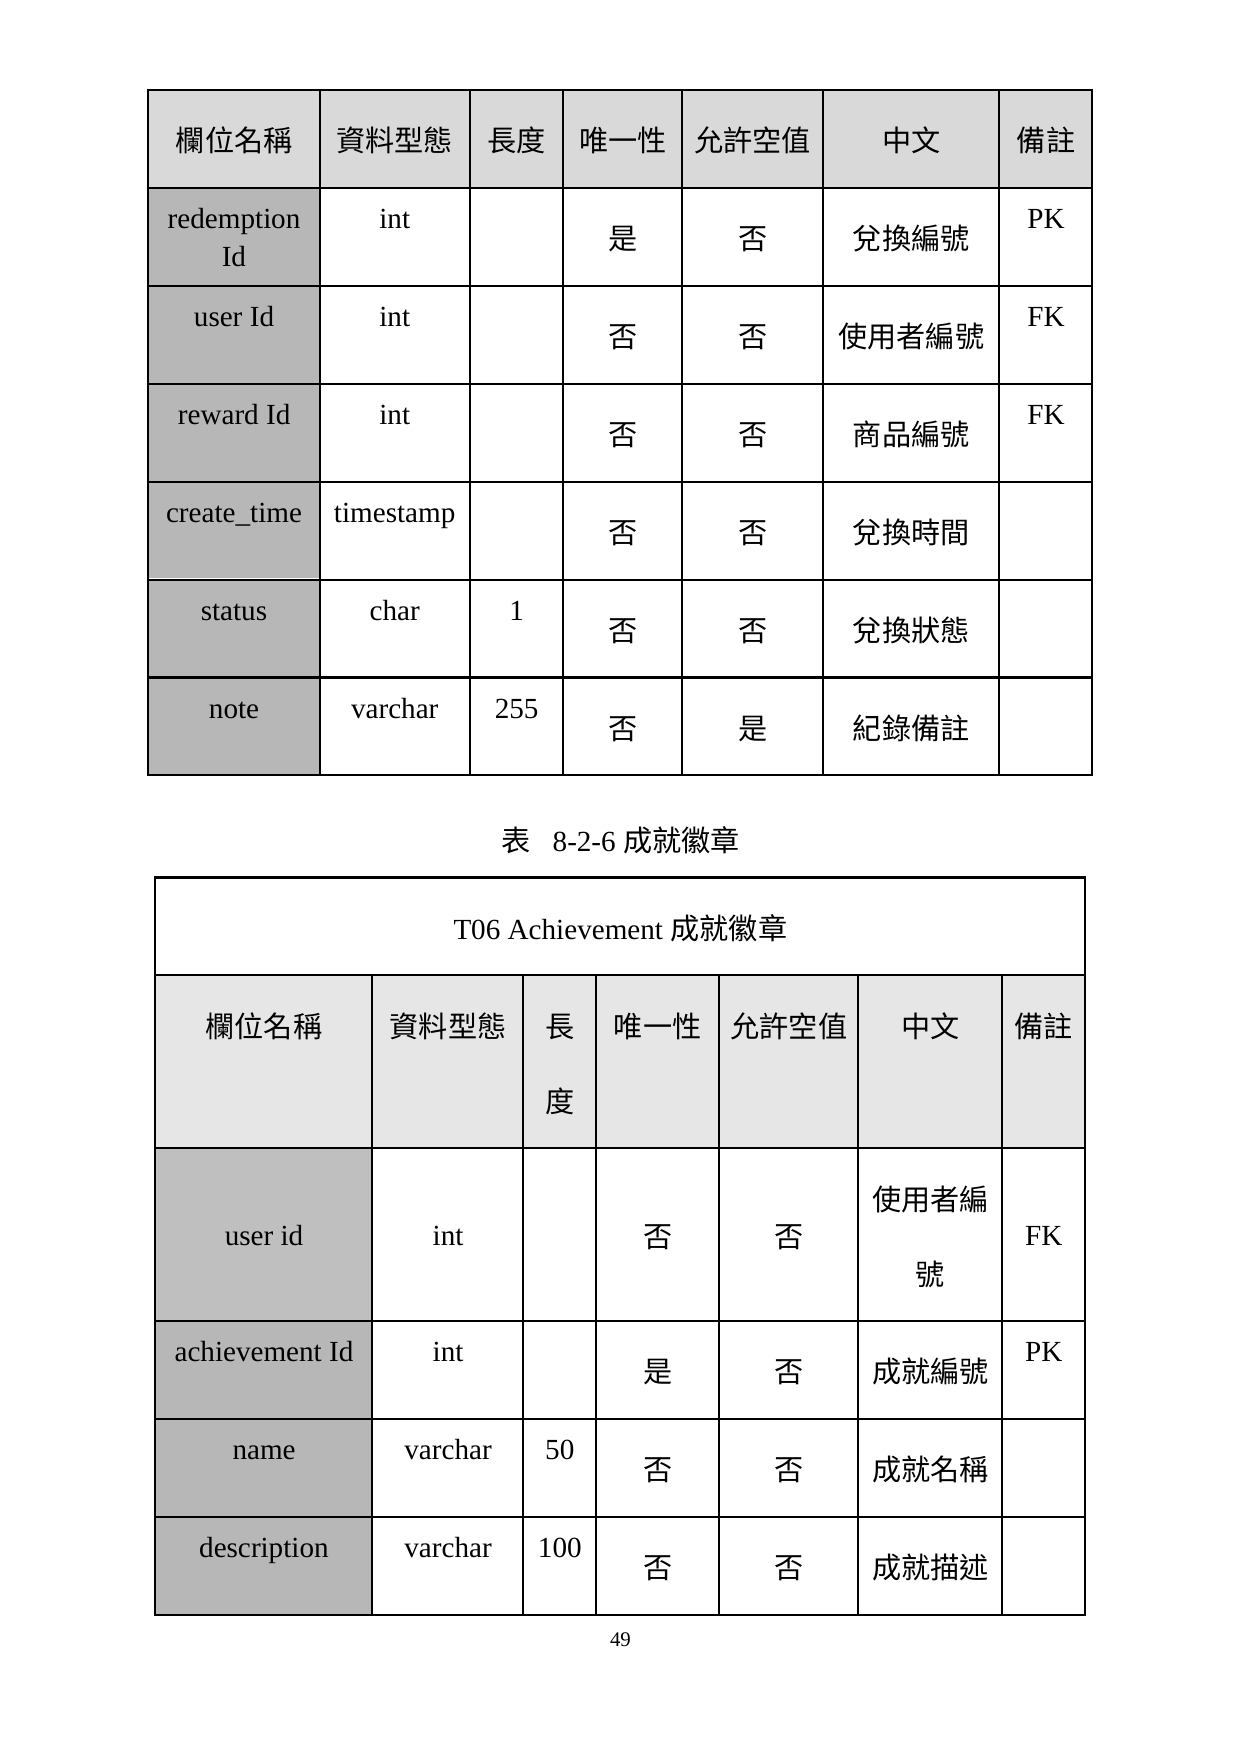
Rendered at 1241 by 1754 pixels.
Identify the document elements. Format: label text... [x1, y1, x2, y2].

table_cell 50 [524, 1420, 595, 1516]
table_cell 唯一性 [597, 976, 718, 1147]
table_cell 否 [564, 385, 681, 481]
table_cell reward Id [149, 385, 319, 481]
table_cell 紀錄備註 [824, 679, 998, 774]
table_cell 否 [564, 581, 681, 676]
table_cell timestamp [321, 483, 469, 578]
table_cell [471, 287, 562, 383]
table_cell 兌換狀態 [824, 581, 998, 676]
table_cell 中文 [859, 976, 1001, 1147]
table_cell int [321, 385, 469, 481]
table_cell user Id [149, 287, 319, 383]
table_cell note [149, 679, 319, 774]
table_cell int [321, 189, 469, 285]
table_cell [1000, 581, 1091, 676]
table_cell 欄位名稱 [156, 976, 371, 1147]
table_header T06 Achievement 成就徽章 [156, 879, 1084, 974]
table_cell 255 [471, 679, 562, 774]
table_cell 否 [597, 1420, 718, 1516]
table_cell 否 [720, 1518, 857, 1614]
table_cell PK [1003, 1322, 1084, 1418]
table_cell [471, 385, 562, 481]
table_cell 商品編號 [824, 385, 998, 481]
table_cell int [373, 1149, 522, 1320]
table_cell 1 [471, 581, 562, 676]
table_cell 備註 [1000, 91, 1091, 187]
table_cell 成就描述 [859, 1518, 1001, 1614]
table_cell FK [1000, 385, 1091, 481]
table_cell user id [156, 1149, 371, 1320]
table_cell 中文 [824, 91, 998, 187]
table_cell create_time [149, 483, 319, 578]
table_cell achievement Id [156, 1322, 371, 1418]
table_cell int [321, 287, 469, 383]
table_cell 成就編號 [859, 1322, 1001, 1418]
table_cell 否 [564, 679, 681, 774]
table_cell 允許空值 [683, 91, 822, 187]
table_cell 使用者編號 [859, 1149, 1001, 1320]
table_cell 否 [683, 581, 822, 676]
text 表148-2-6 成就徽章 [89, 801, 1152, 876]
table_cell 允許空值 [720, 976, 857, 1147]
table_cell 兌換時間 [824, 483, 998, 578]
table_cell [524, 1322, 595, 1418]
table_cell redemption Id [149, 189, 319, 285]
table_cell [524, 1149, 595, 1320]
table_cell 否 [720, 1420, 857, 1516]
table_cell 否 [683, 189, 822, 285]
table_cell 長度 [471, 91, 562, 187]
table_cell 備註 [1003, 976, 1084, 1147]
table_cell 否 [683, 483, 822, 578]
table_cell 否 [597, 1149, 718, 1320]
table_cell PK [1000, 189, 1091, 285]
table_cell status [149, 581, 319, 676]
table_cell [1003, 1420, 1084, 1516]
table_cell 是 [597, 1322, 718, 1418]
table_cell 是 [564, 189, 681, 285]
table_cell 唯一性 [564, 91, 681, 187]
table_cell [1000, 483, 1091, 578]
table_cell 否 [597, 1518, 718, 1614]
table_cell int [373, 1322, 522, 1418]
table_cell 資料型態 [321, 91, 469, 187]
table_cell 否 [564, 483, 681, 578]
table_cell [471, 189, 562, 285]
table_cell 否 [720, 1149, 857, 1320]
table_cell 兌換編號 [824, 189, 998, 285]
table_cell 成就名稱 [859, 1420, 1001, 1516]
table_cell [1000, 679, 1091, 774]
table_cell 否 [683, 287, 822, 383]
table_cell [1003, 1518, 1084, 1614]
table_cell 欄位名稱 [149, 91, 319, 187]
table_cell description [156, 1518, 371, 1614]
table_cell varchar [321, 679, 469, 774]
table_cell 100 [524, 1518, 595, 1614]
table_cell 使用者編號 [824, 287, 998, 383]
table_cell FK [1003, 1149, 1084, 1320]
table_cell char [321, 581, 469, 676]
table_cell 資料型態 [373, 976, 522, 1147]
table_cell varchar [373, 1518, 522, 1614]
table_cell 是 [683, 679, 822, 774]
table_cell FK [1000, 287, 1091, 383]
table_cell 否 [564, 287, 681, 383]
table_cell [471, 483, 562, 578]
table_cell 否 [720, 1322, 857, 1418]
table_cell name [156, 1420, 371, 1516]
table_cell 長度 [524, 976, 595, 1147]
table_cell 否 [683, 385, 822, 481]
table_cell varchar [373, 1420, 522, 1516]
